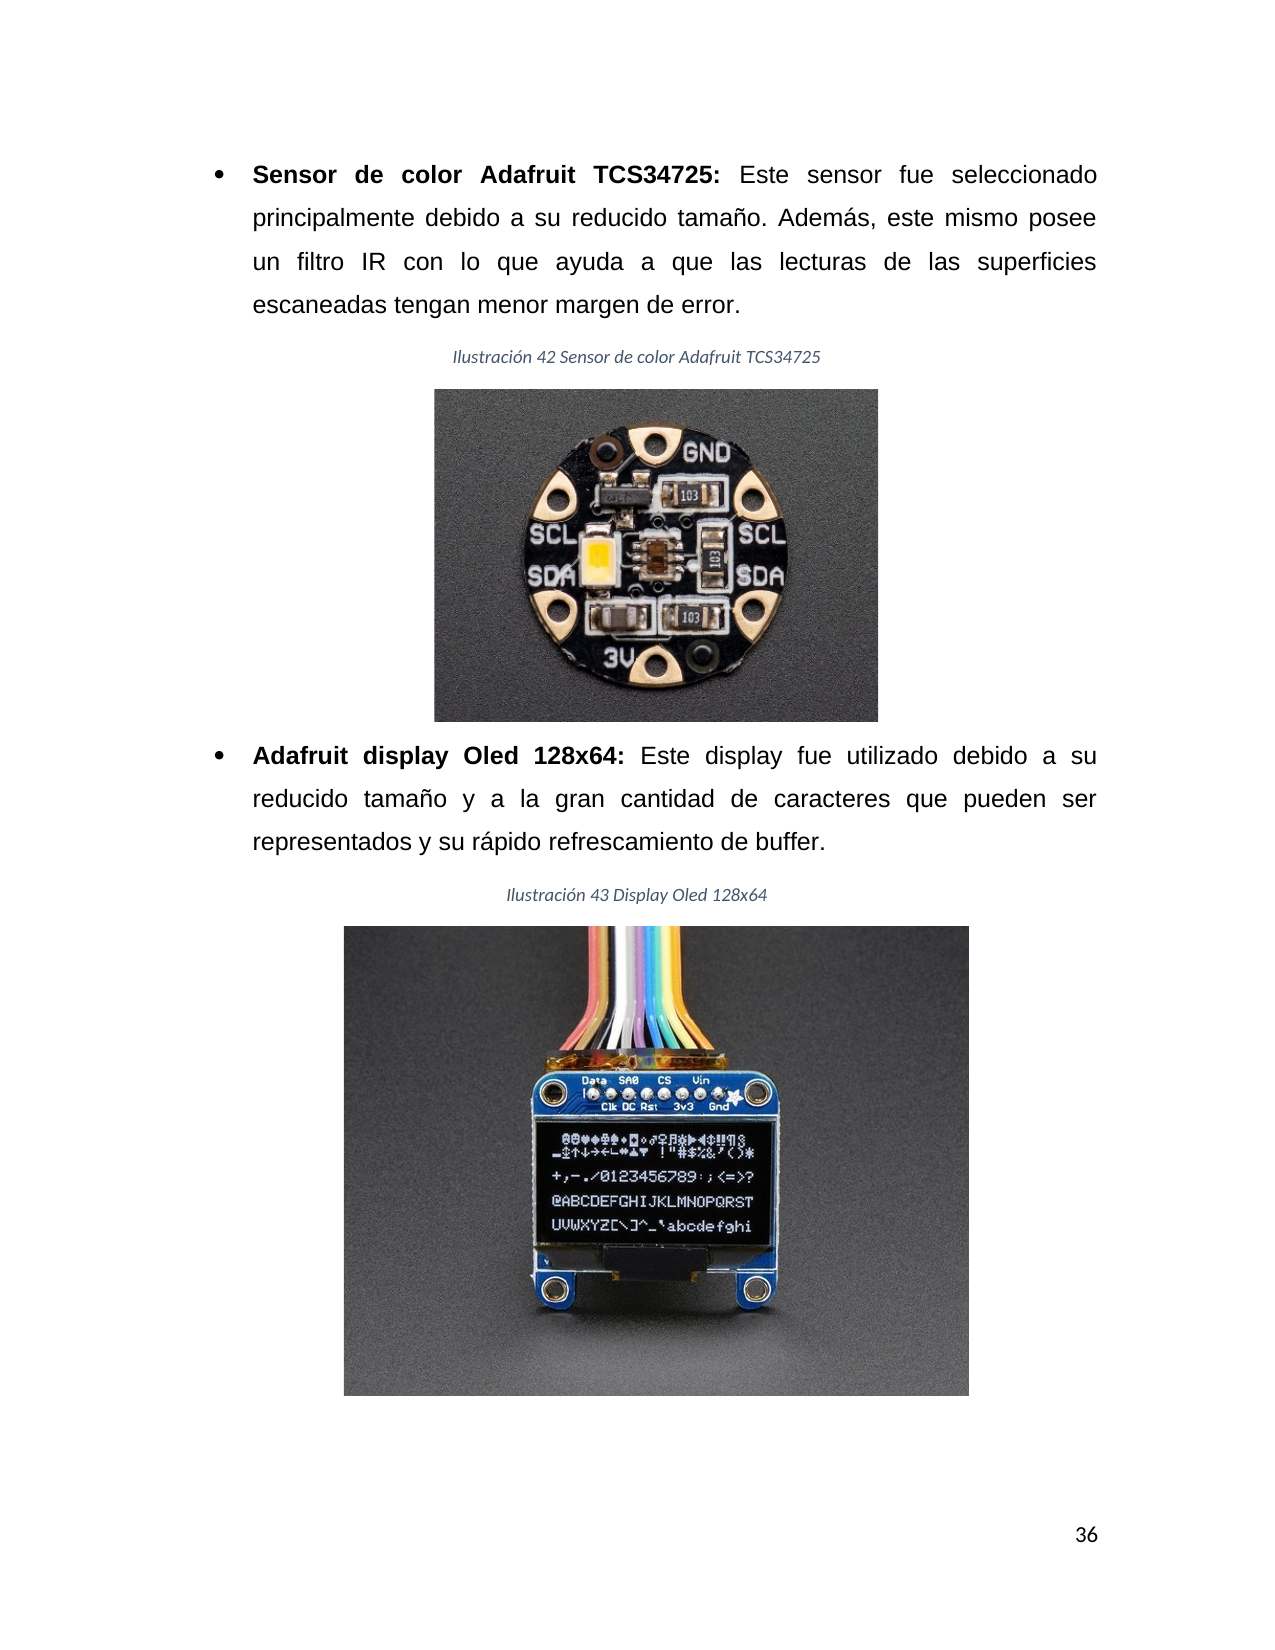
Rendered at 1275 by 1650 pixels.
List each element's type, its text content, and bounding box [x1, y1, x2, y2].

list Sensor de color Adafruit TCS34725: Este sensor fue seleccionado principalmente debido a su reducido tamaño. Además, este mismo posee un filtro IR con lo que ayuda a que las lecturas de las superficies escaneadas tengan menor margen de error. [215, 160, 1098, 318]
text Ilustración 42 Sensor de color Adafruit TCS34725 [177, 345, 1098, 368]
picture [343, 926, 969, 1396]
picture [434, 389, 879, 722]
list Adafruit display Oled 128x64: Este display fue utilizado debido a su reducido tamaño y a la gran cantidad de caracteres que pueden ser representados y su rápido refrescamiento de buffer. [215, 741, 1098, 856]
text Ilustración 43 Display Oled 128x64 [177, 883, 1098, 906]
